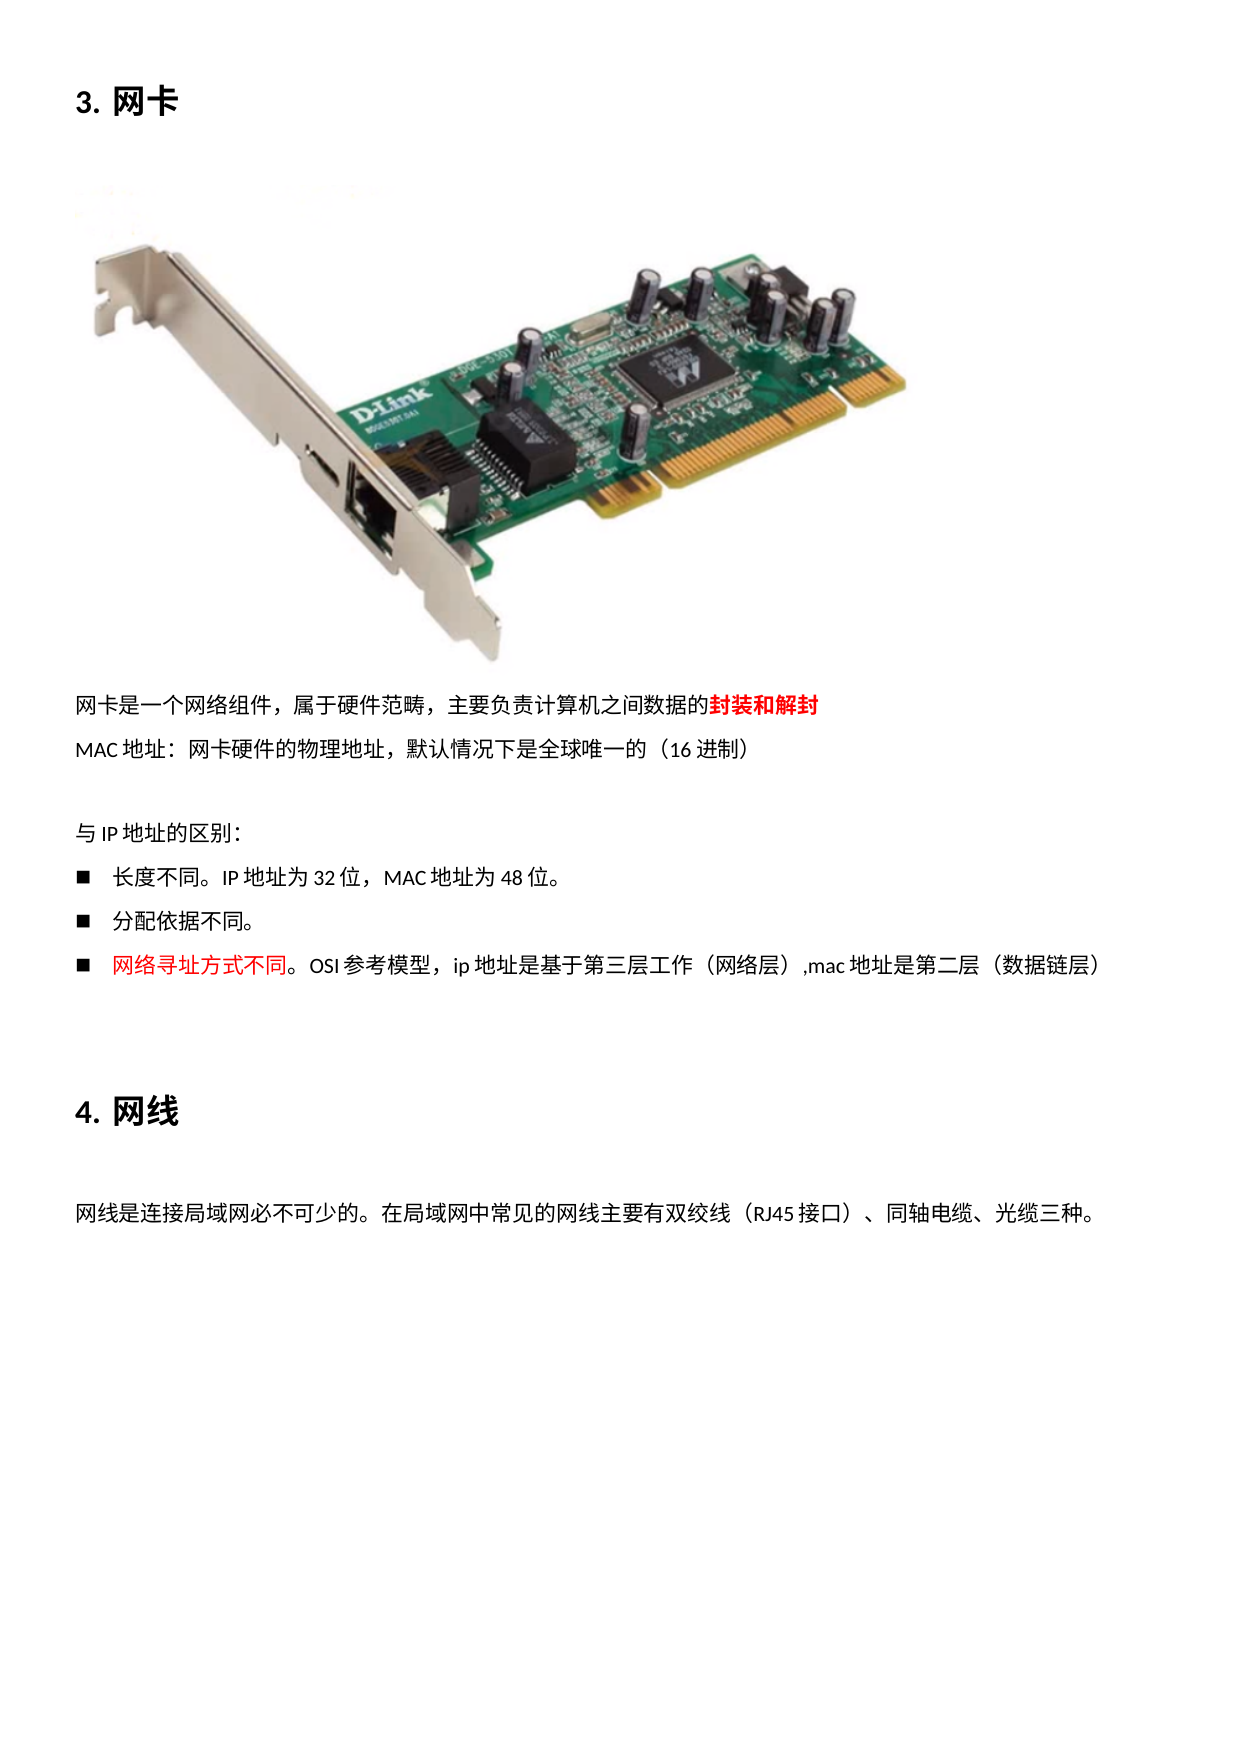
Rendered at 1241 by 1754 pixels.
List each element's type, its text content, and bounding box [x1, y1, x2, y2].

subtitle 网线 [75, 1085, 1165, 1133]
subtitle 网卡 [75, 75, 1165, 123]
list 网络寻址方式不同。OSI参考模型，ip地址是基于第三层工作（网络层）,mac地址是第二层（数据链层） [75, 948, 1165, 980]
list 分配依据不同。 [75, 904, 1165, 936]
text 网卡是一个网络组件，属于硬件范畴，主要负责计算机之间数据的封装和解封 [75, 688, 1165, 720]
list 长度不同。IP地址为32位，MAC地址为48位。 [75, 860, 1165, 891]
text 网线是连接局域网必不可少的。在局域网中常见的网线主要有双绞线（RJ45接口）、同轴电缆、光缆三种。 [75, 1196, 1165, 1227]
text MAC地址：网卡硬件的物理地址，默认情况下是全球唯一的（16进制） [75, 732, 1165, 764]
text 与IP地址的区别： [75, 816, 1165, 847]
picture [75, 185, 941, 676]
